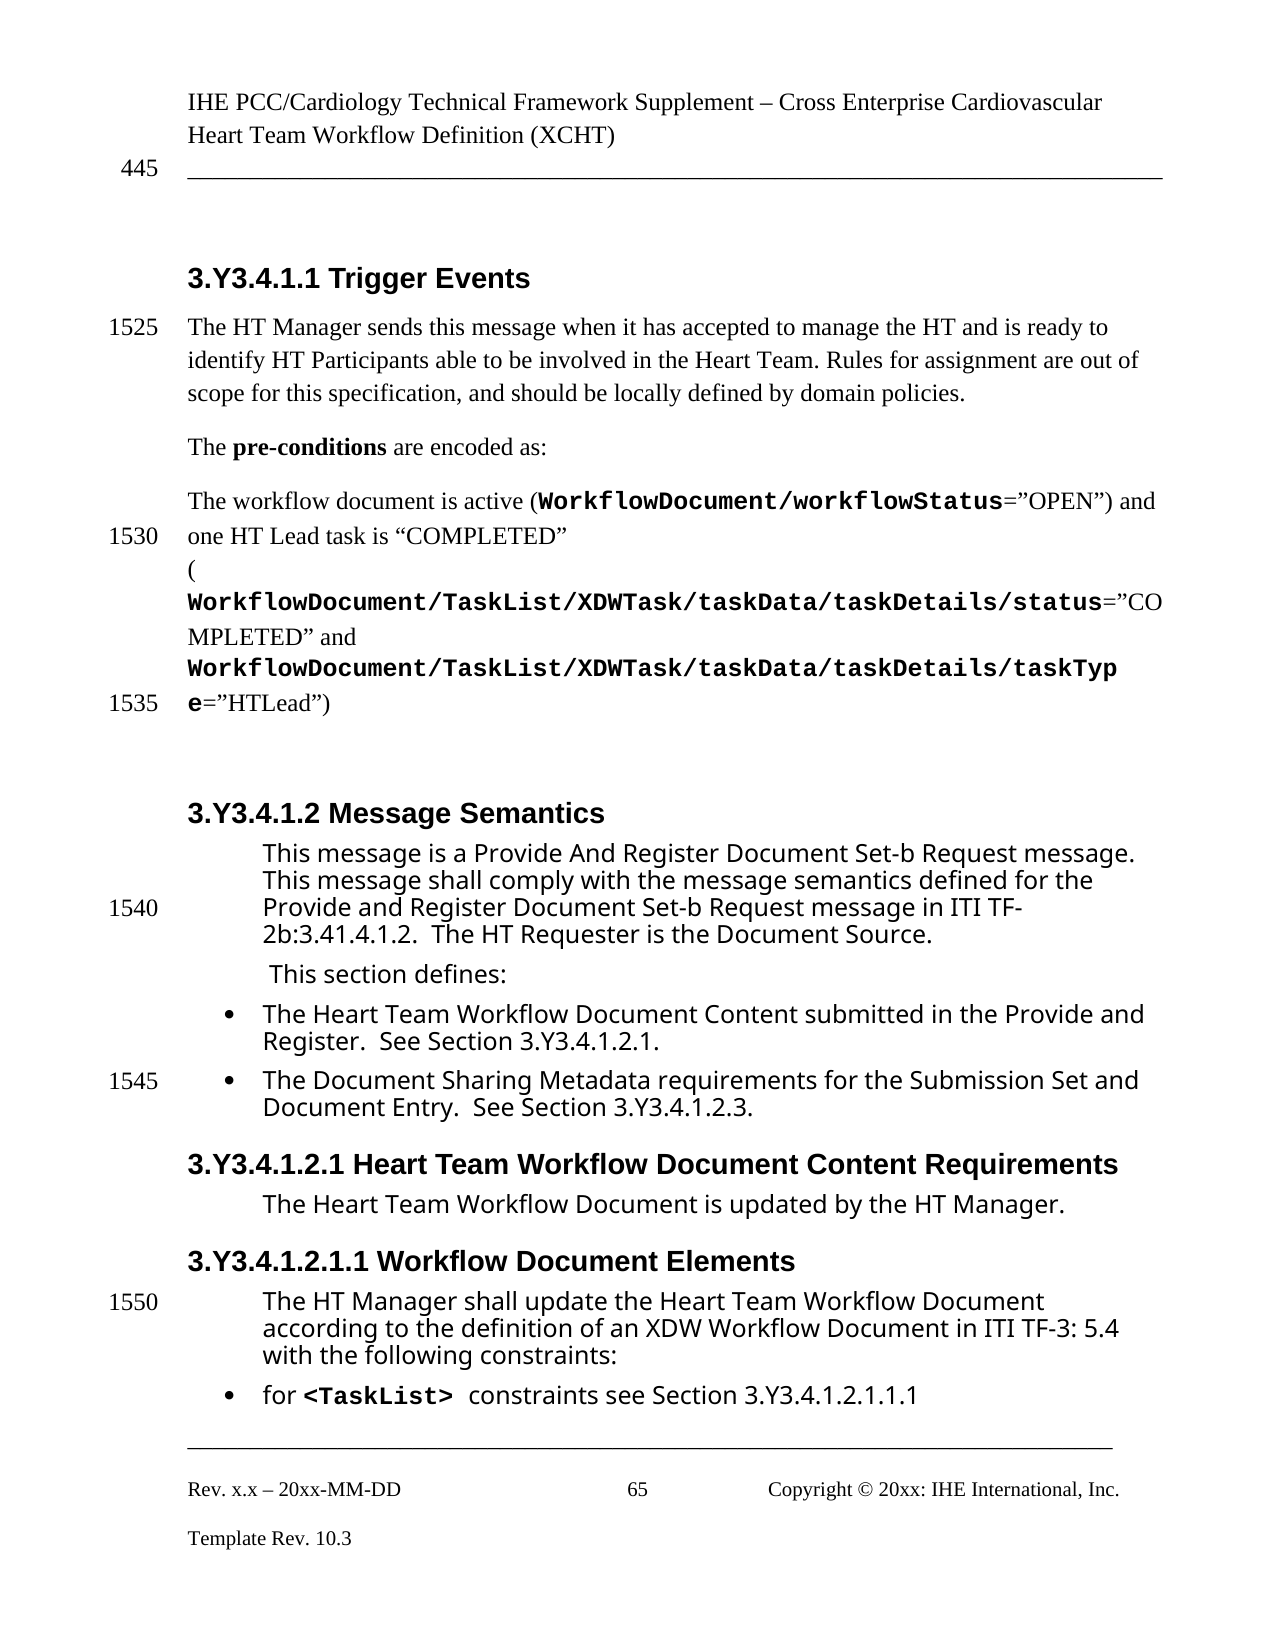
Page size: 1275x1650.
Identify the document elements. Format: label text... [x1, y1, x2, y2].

text The workflow document is active (WorkflowDocument/workflowStatus=”OPEN”) and one HT Lead task is “COMPLETED” (WorkflowDocument/TaskList/XDWTask/taskData/taskDetails/status=”COMPLETED” and WorkflowDocument/TaskList/XDWTask/taskData/taskDetails/taskType=”HTLead”) [187, 486, 1162, 719]
subtitle 3.Y3.4.1.2.1.1 Workflow Document Elements [187, 1244, 1162, 1278]
subtitle 3.Y3.4.1.2.1 Heart Team Workflow Document Content Requirements [187, 1147, 1162, 1181]
text The HT Manager sends this message when it has accepted to manage the HT and is ready to identify HT Participants able to be involved in the Heart Team. Rules for assignment are out of scope for this specification, and should be locally defined by domain policies. [187, 312, 1162, 407]
subtitle 3.Y3.4.1.2 Message Semantics [187, 796, 1162, 830]
text The pre-conditions are encoded as: [187, 432, 1162, 461]
text The HT Manager shall update the Heart Team Workflow Document according to the definition of an XDW Workflow Document in ITI TF-3: 5.4 with the following constraints: [262, 1289, 1162, 1370]
subtitle 3.Y3.4.1.1 Trigger Events [187, 261, 1162, 295]
list for <TaskList> constraints see Section 3.Y3.4.1.2.1.1.1 [225, 1383, 1162, 1410]
text This section defines: [262, 962, 1162, 989]
list The Heart Team Workflow Document Content submitted in the Provide and Register. See Section 3.Y3.4.1.2.1. [225, 1001, 1162, 1056]
text This message is a Provide And Register Document Set-b Request message. This message shall comply with the message semantics defined for the Provide and Register Document Set-b Request message in ITI TF-2b:3.41.4.1.2. The HT Requester is the Document Source. [262, 841, 1162, 949]
list The Document Sharing Metadata requirements for the Submission Set and Document Entry. See Section 3.Y3.4.1.2.3. [225, 1068, 1162, 1122]
text The Heart Team Workflow Document is updated by the HT Manager. [262, 1192, 1162, 1219]
